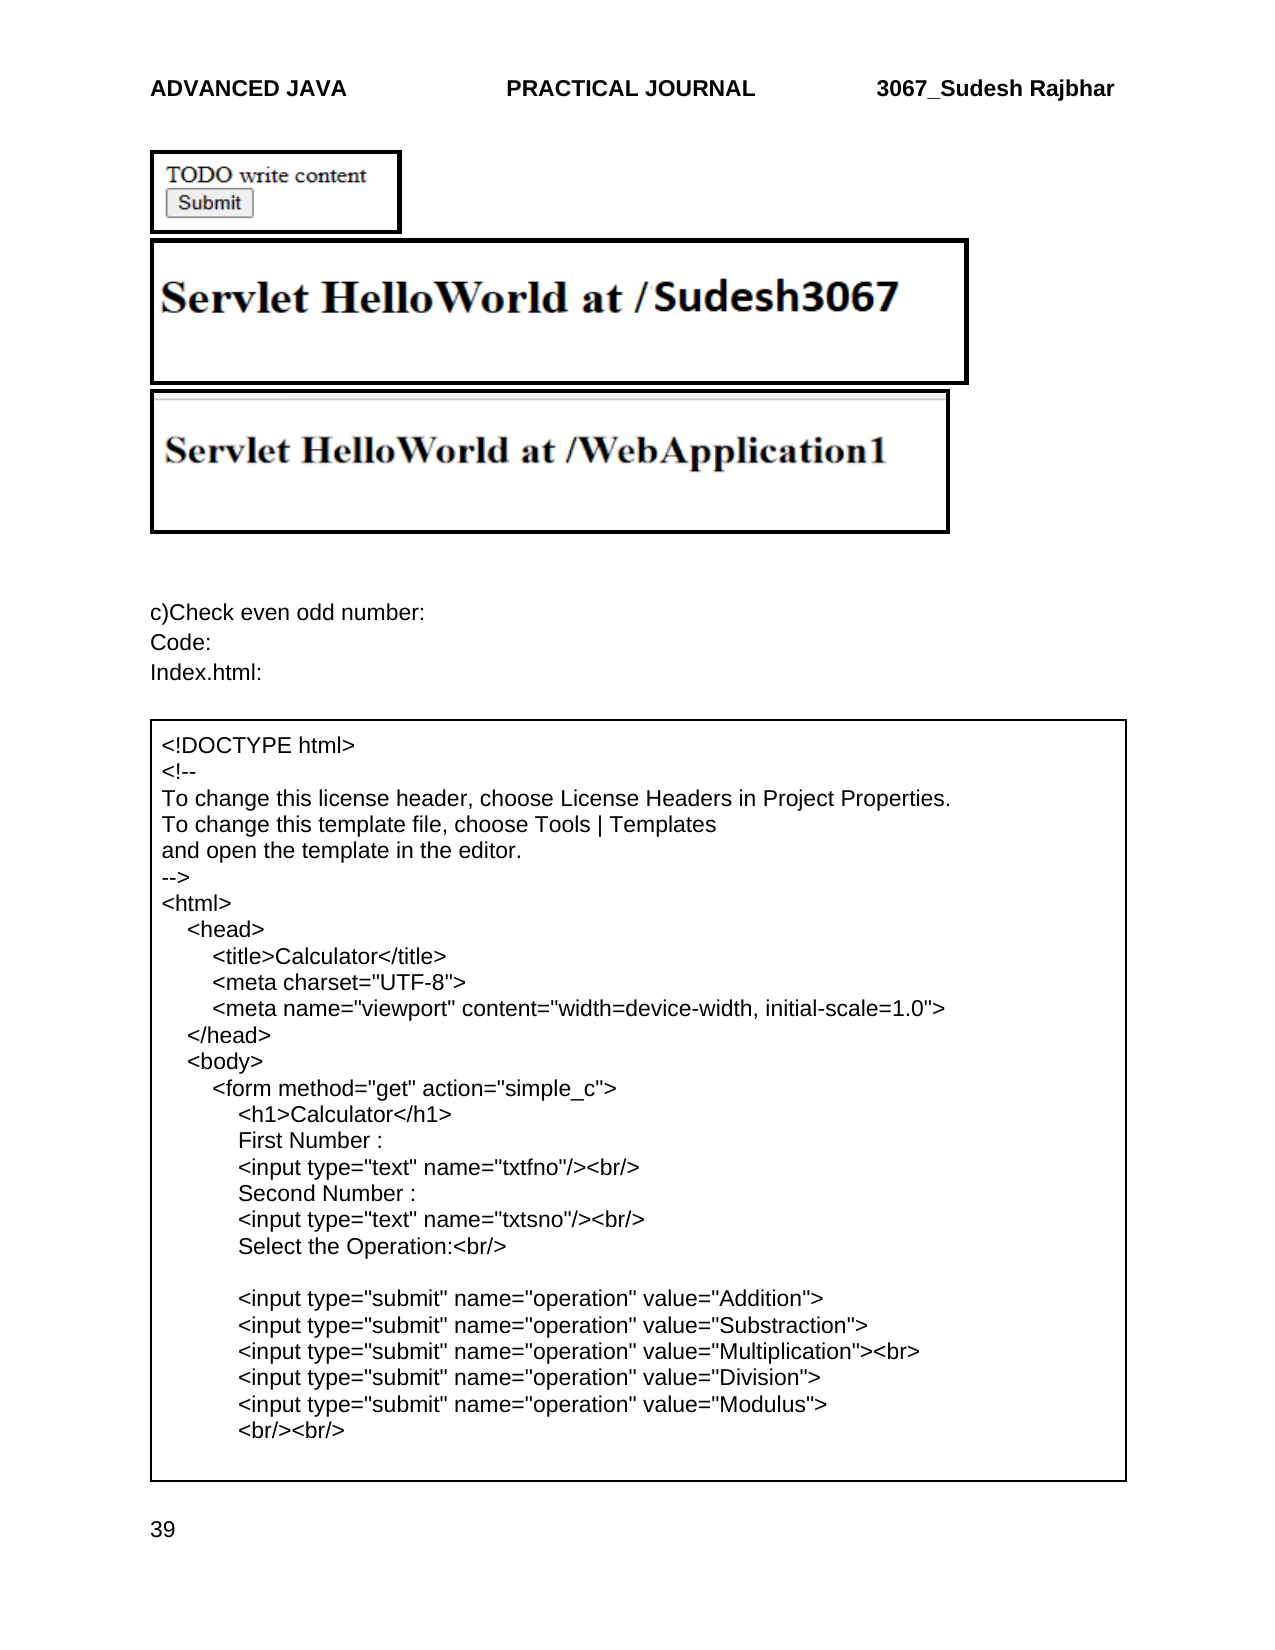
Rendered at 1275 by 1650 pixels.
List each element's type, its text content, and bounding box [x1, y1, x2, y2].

text Code: [150, 629, 1125, 655]
text c)Check even odd number: [150, 598, 1125, 625]
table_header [152, 721, 1125, 1480]
picture [154, 154, 397, 230]
text Index.html: [150, 659, 1125, 685]
picture [154, 243, 964, 381]
picture [154, 393, 946, 530]
